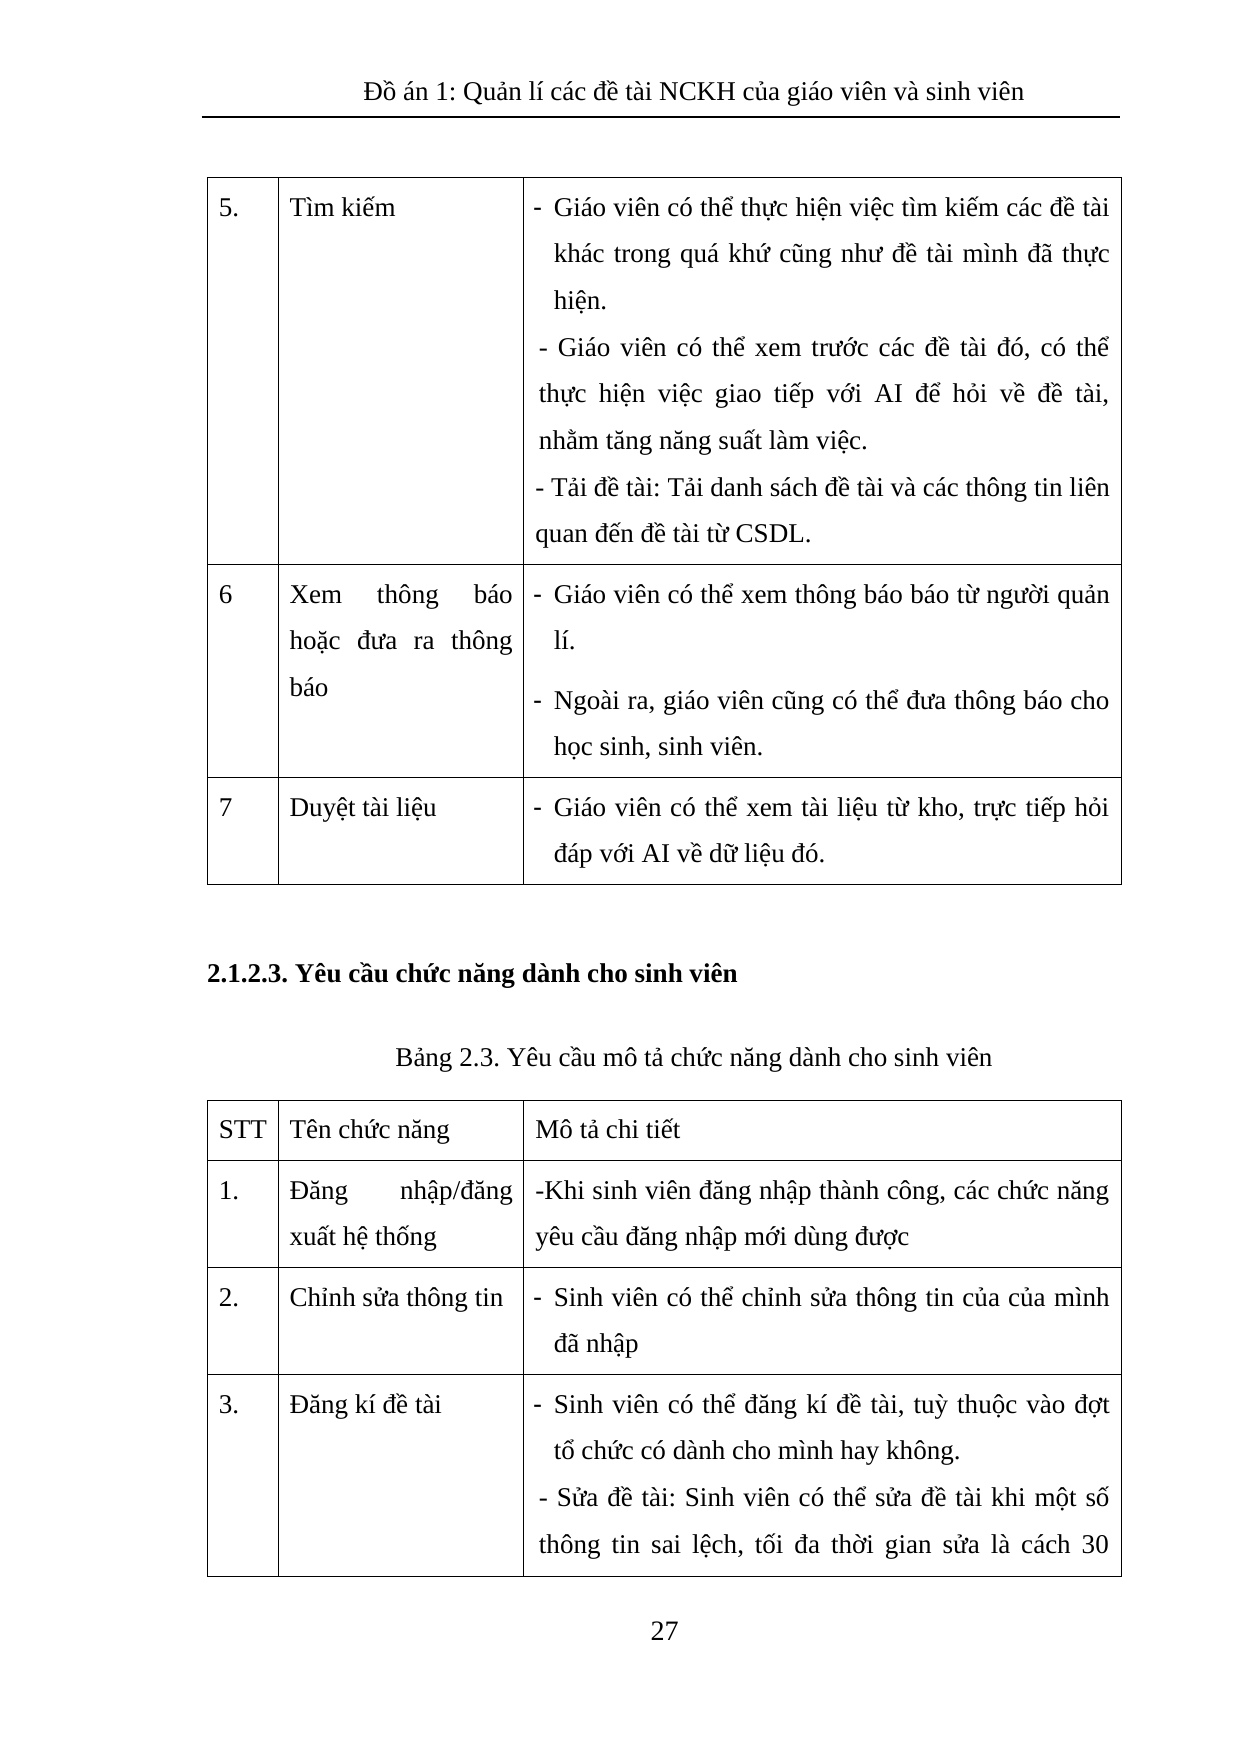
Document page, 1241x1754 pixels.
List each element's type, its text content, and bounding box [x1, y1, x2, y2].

table_cell 6 [208, 565, 278, 777]
table_cell 3. [208, 1375, 278, 1576]
table_cell Đăng kí đề tài [279, 1375, 523, 1576]
table_cell Chỉnh sửa thông tin [279, 1268, 523, 1374]
text Bảng 2.3. Yêu cầu mô tả chức năng dành cho sinh viên [207, 1041, 1122, 1072]
table_cell 1. [208, 1161, 278, 1267]
table_header Mô tả chi tiết [524, 1101, 1121, 1160]
table_cell 2. [208, 1268, 278, 1374]
table_cell Tìm kiếm [279, 178, 523, 564]
table_cell Đăng nhập/đăng xuất hệ thống [279, 1161, 523, 1267]
table_header STT [208, 1101, 278, 1160]
table_cell Xem thông báo hoặc đưa ra thông báo [279, 565, 523, 777]
table_cell 5. [208, 178, 278, 564]
table_cell -Khi sinh viên đăng nhập thành công, các chức năng yêu cầu đăng nhập mới dùng được [524, 1161, 1121, 1267]
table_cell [524, 1375, 1121, 1576]
table_cell Giáo viên có thể xem thông báo báo từ người quản lí. Ngoài ra, giáo viên cũng có thể đưa thông báo cho học sinh, sinh viên. [524, 565, 1121, 777]
table_cell 7 [208, 778, 278, 884]
table_header Tên chức năng [279, 1101, 523, 1160]
table_cell Duyệt tài liệu [279, 778, 523, 884]
table_cell Sinh viên có thể chỉnh sửa thông tin của của mình đã nhập [524, 1268, 1121, 1374]
table_cell Giáo viên có thể xem tài liệu từ kho, trực tiếp hỏi đáp với AI về dữ liệu đó. [524, 778, 1121, 884]
subtitle 2.1.2.3. Yêu cầu chức năng dành cho sinh viên [207, 957, 1122, 988]
table_cell Giáo viên có thể thực hiện việc tìm kiếm các đề tài khác trong quá khứ cũng như đề tài mình đã thực hiện. - Giáo viên có thể xem trước các đề tài đó, có thể thực hiện việc giao tiếp với AI để hỏi về đề tài, nhằm tăng năng suất làm việc. - Tải đề tài: Tải danh sách đề tài và các thông tin liên quan đến đề tài từ CSDL. [524, 178, 1121, 564]
